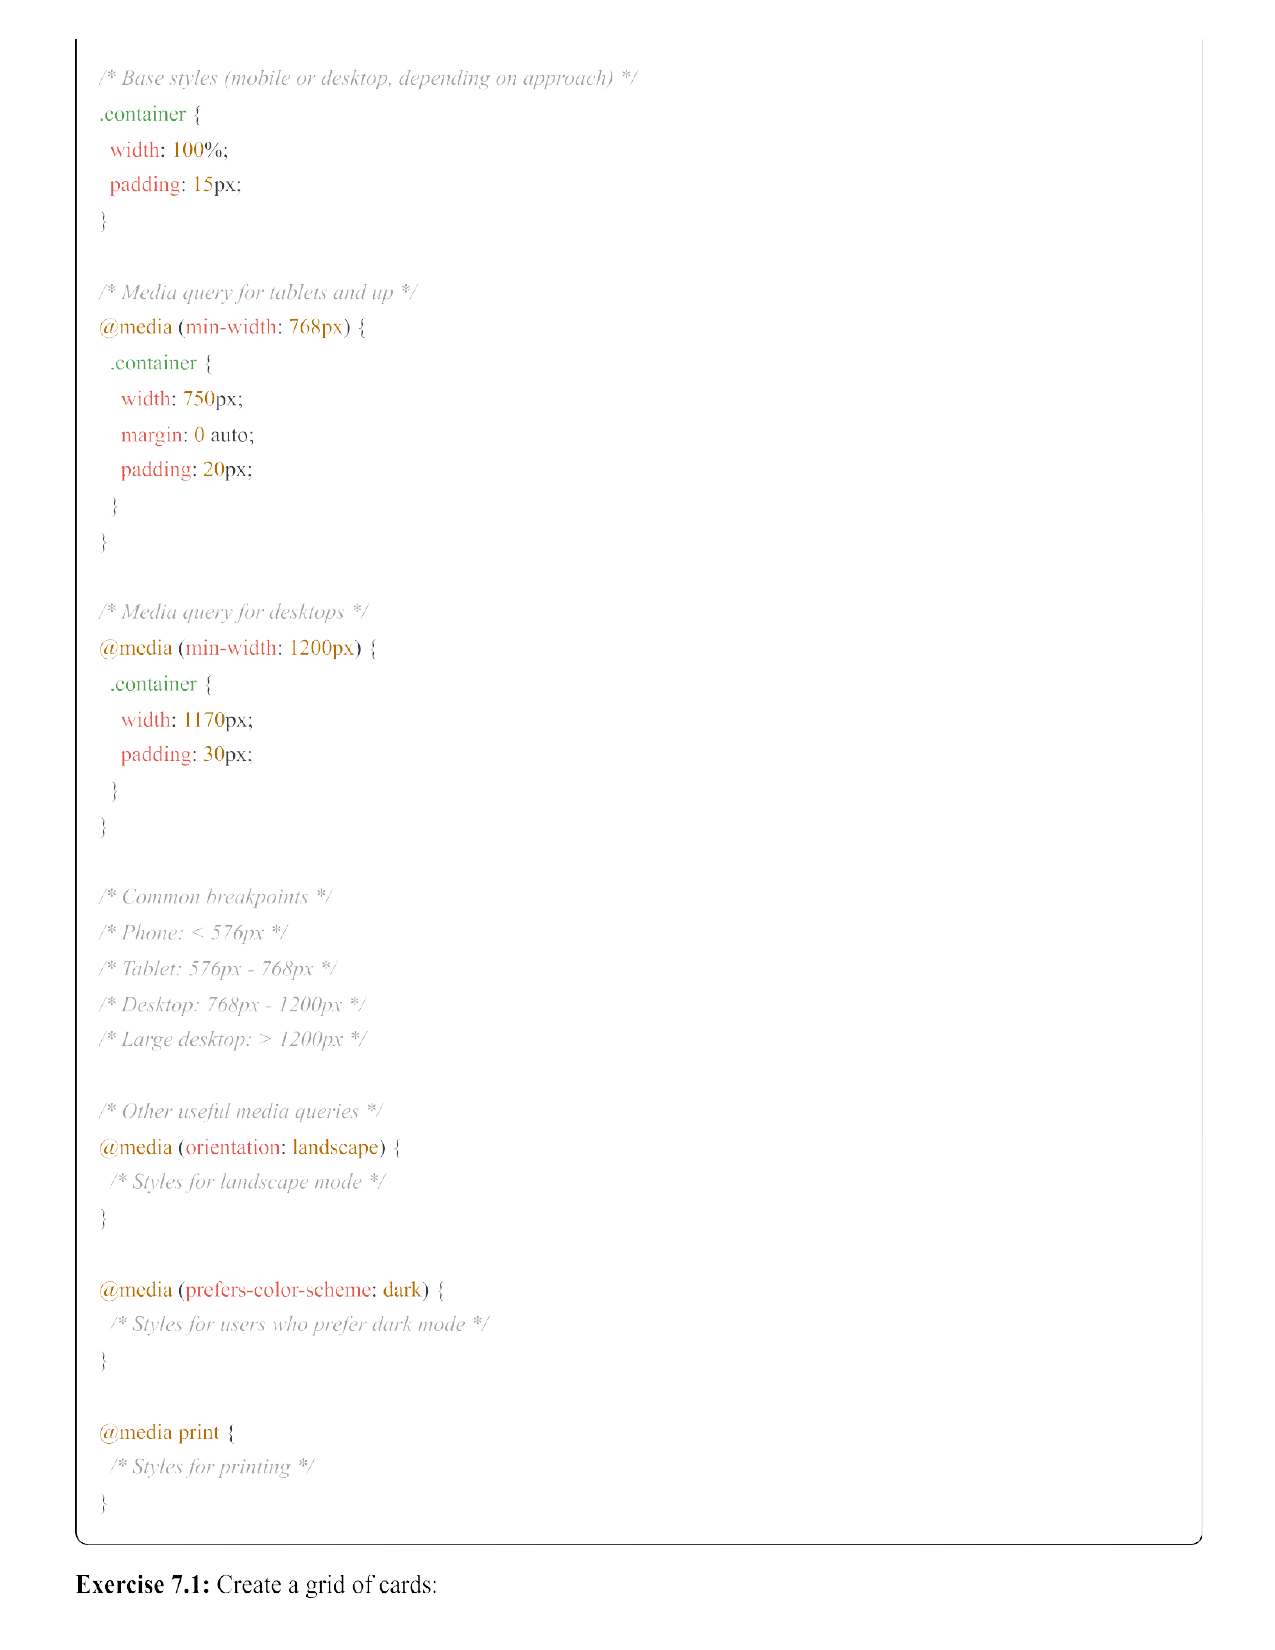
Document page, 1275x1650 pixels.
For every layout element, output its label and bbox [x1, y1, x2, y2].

picture [75, 1575, 436, 1598]
picture [75, 39, 1203, 1545]
